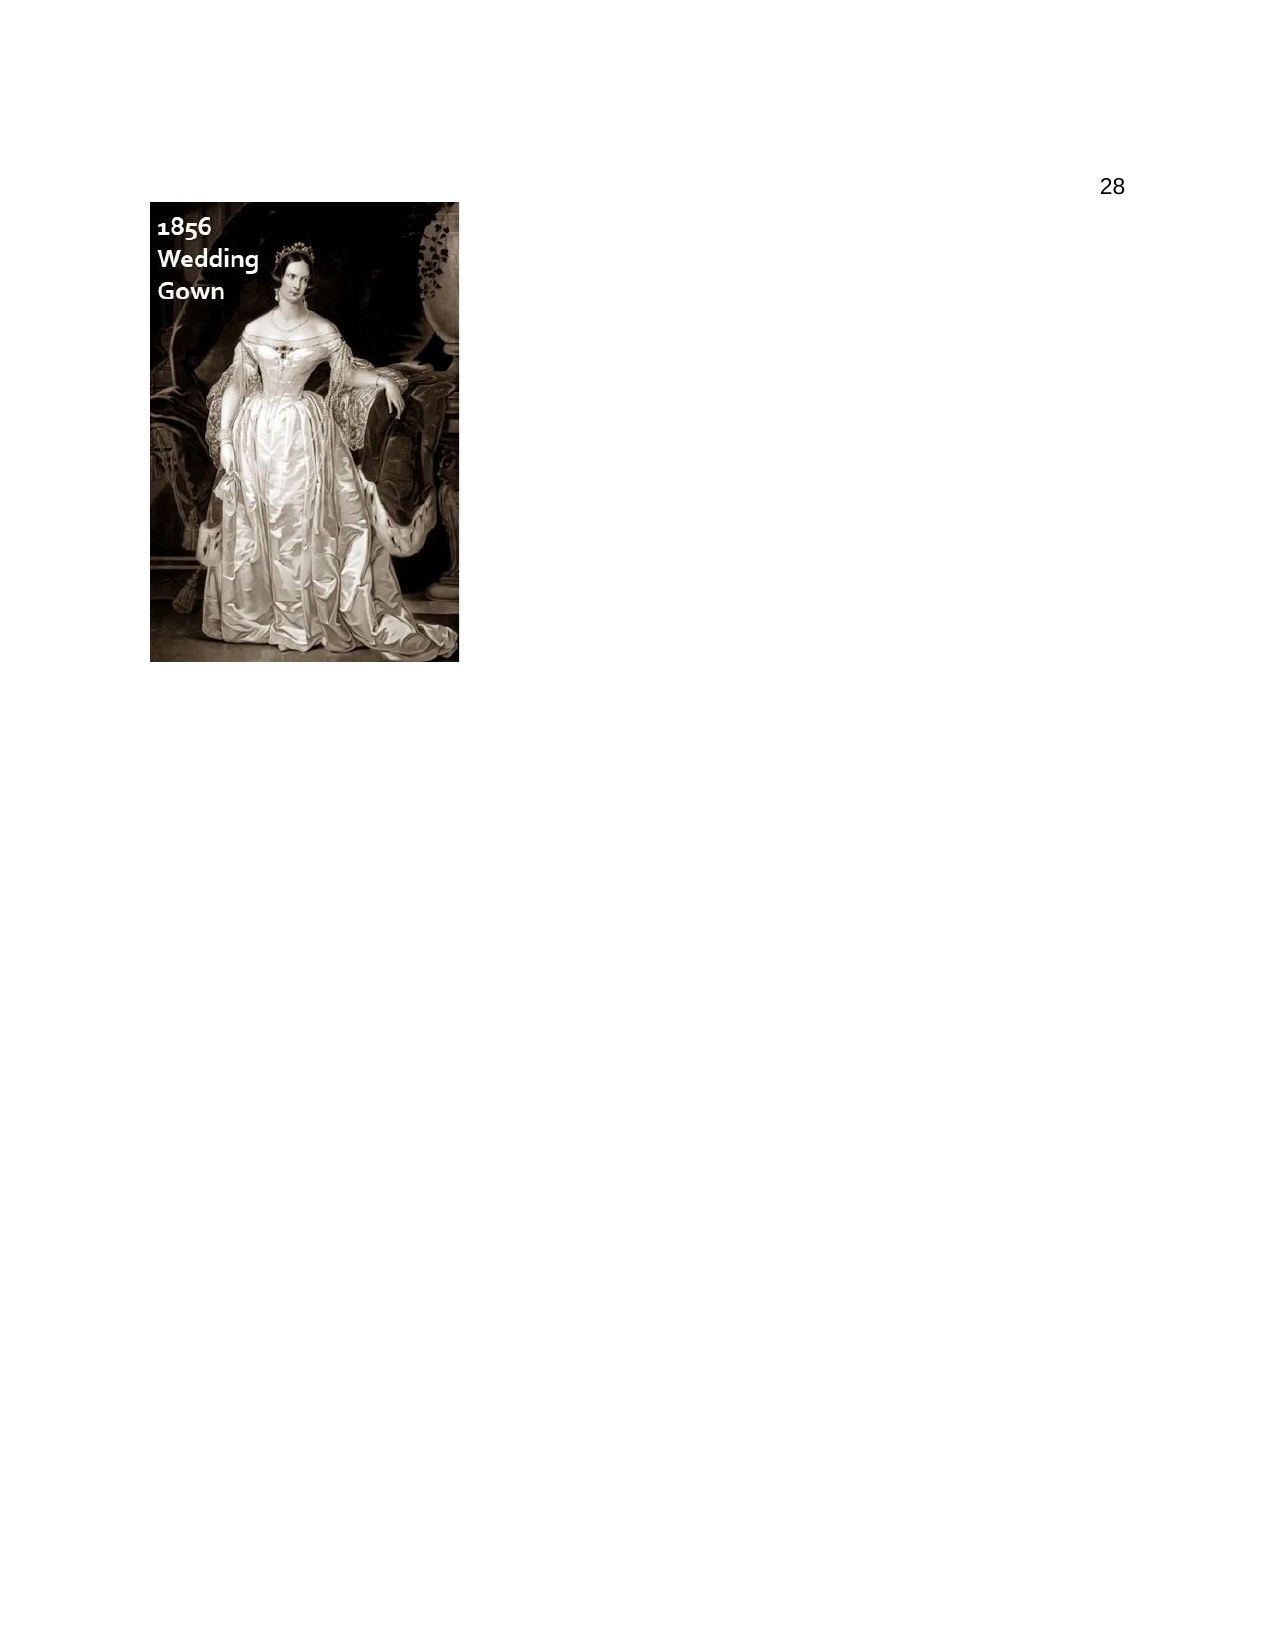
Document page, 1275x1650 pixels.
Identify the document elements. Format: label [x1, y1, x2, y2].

picture [150, 202, 460, 662]
